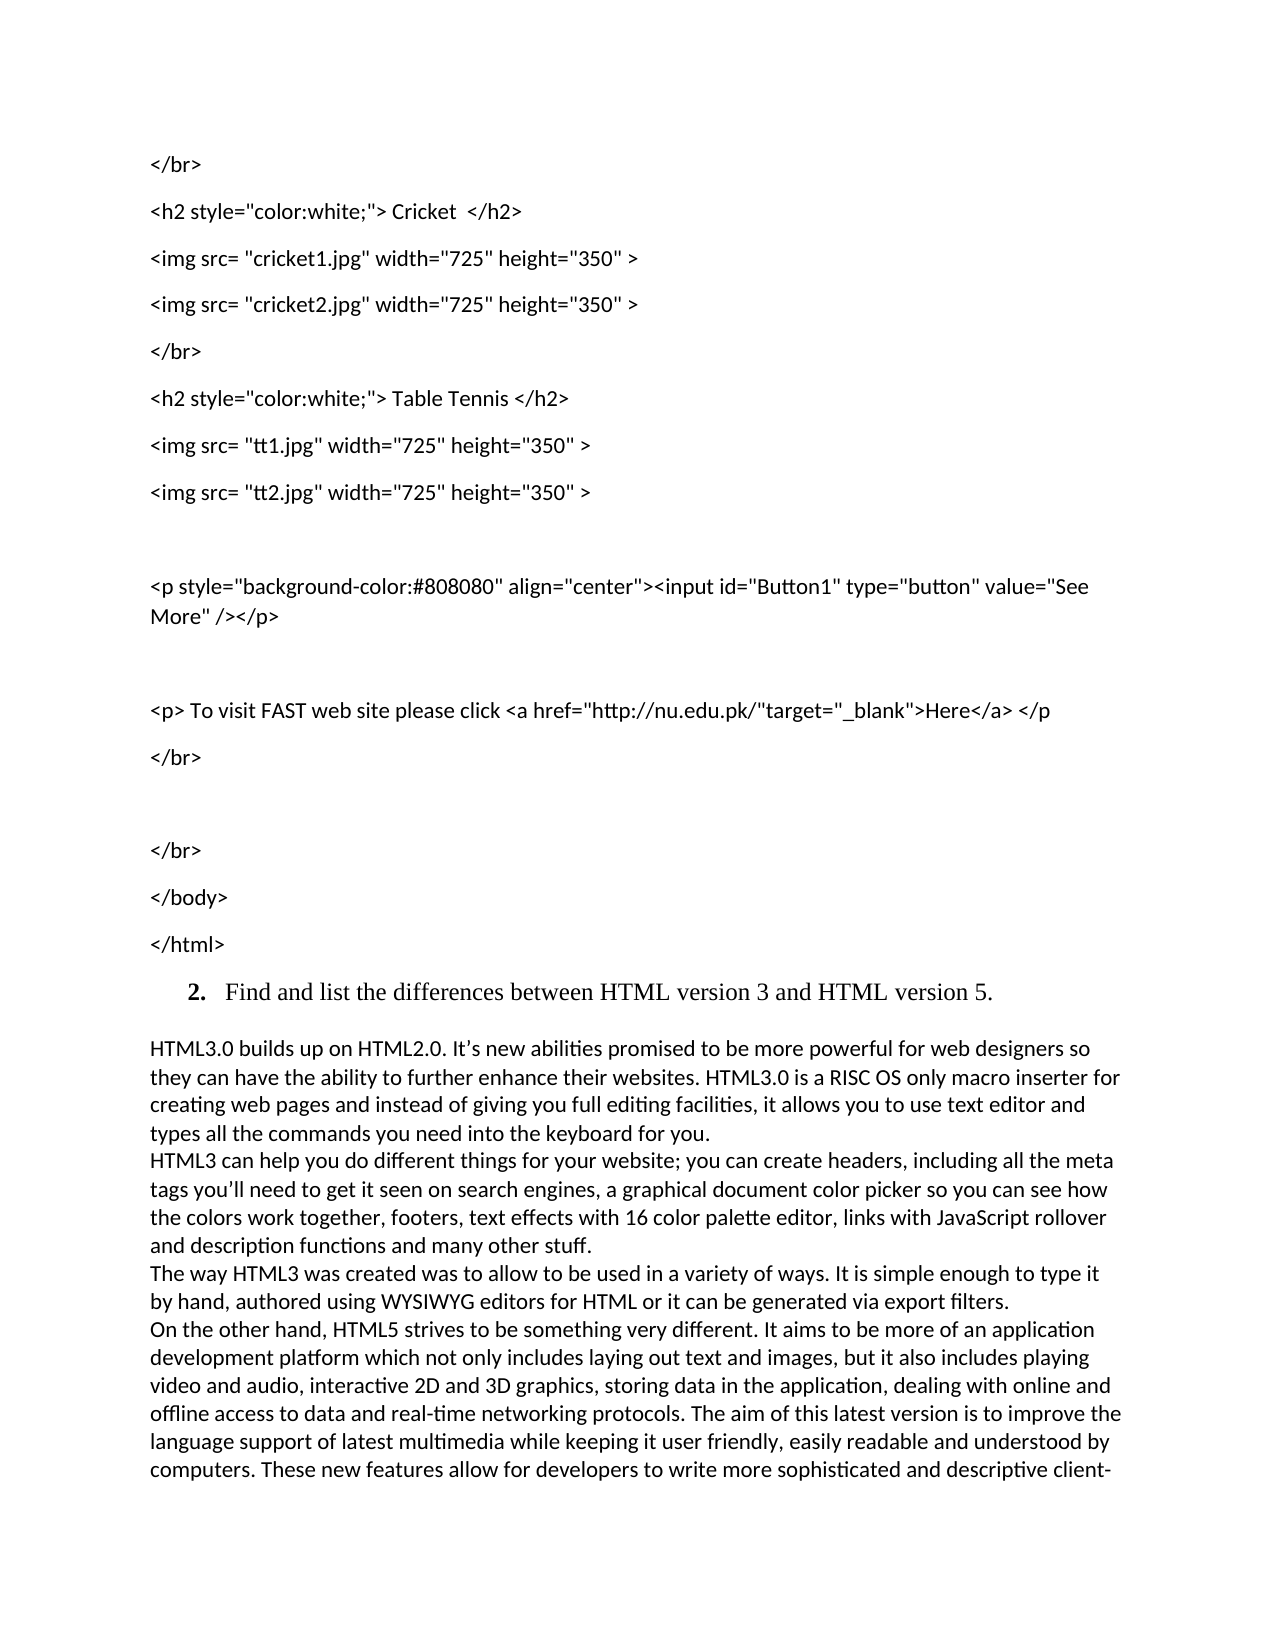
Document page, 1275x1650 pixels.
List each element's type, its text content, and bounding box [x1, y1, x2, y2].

text The way HTML3 was created was to allow to be used in a variety of ways. It is simple enough to type it by hand, authored using WYSIWYG editors for HTML or it can be generated via export filters. [150, 1259, 1125, 1315]
text <h2 style="color:white;"> Table Tennis </h2> [150, 384, 1125, 412]
list Find and list the differences between HTML version 3 and HTML version 5. [187, 977, 1125, 1006]
text <p> To visit FAST web site please click <a href="http://nu.edu.pk/"target="_blank">Here</a> </p [150, 696, 1125, 724]
text </body> [150, 883, 1125, 911]
text <img src= "cricket2.jpg" width="725" height="350" > [150, 291, 1125, 319]
text HTML3 can help you do different things for your website; you can create headers, including all the meta tags you’ll need to get it seen on search engines, a graphical document color picker so you can see how the colors work together, footers, text effects with 16 color palette editor, links with JavaScript rollover and description functions and many other stuff. [150, 1147, 1125, 1259]
text <p style="background-color:#808080" align="center"><input id="Button1" type="button" value="See More" /></p> [150, 572, 1125, 630]
text <h2 style="color:white;"> Cricket </h2> [150, 197, 1125, 225]
text </br> [150, 337, 1125, 366]
text </br> [150, 150, 1125, 178]
text HTML3.0 builds up on HTML2.0. It’s new abilities promised to be more powerful for web designers so they can have the ability to further enhance their websites. HTML3.0 is a RISC OS only macro inserter for creating web pages and instead of giving you full editing facilities, it allows you to use text editor and types all the commands you need into the keyboard for you. [150, 1034, 1125, 1147]
text </html> [150, 930, 1125, 958]
text <img src= "cricket1.jpg" width="725" height="350" > [150, 244, 1125, 272]
text <img src= "tt1.jpg" width="725" height="350" > [150, 431, 1125, 459]
text </br> [150, 836, 1125, 864]
text <img src= "tt2.jpg" width="725" height="350" > [150, 478, 1125, 506]
text </br> [150, 743, 1125, 771]
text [150, 1315, 1125, 1483]
